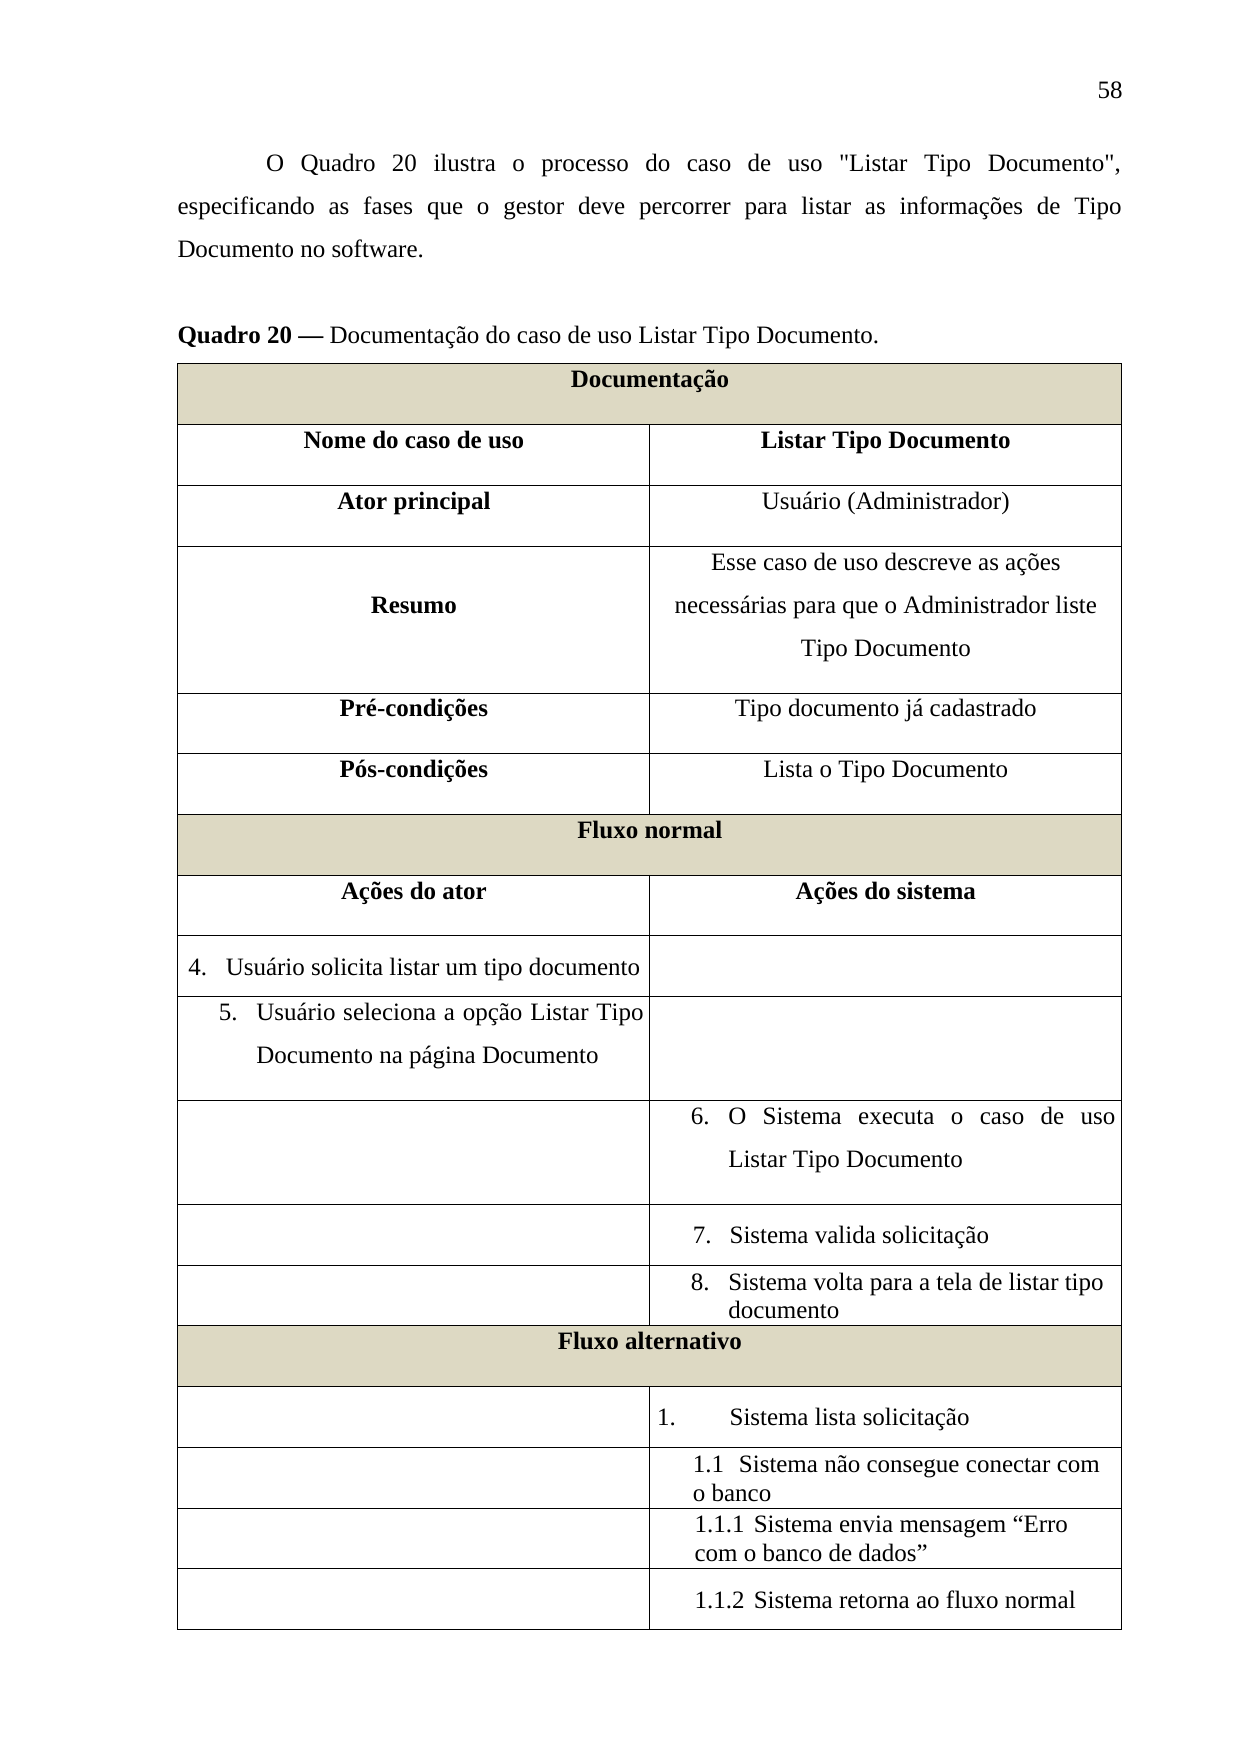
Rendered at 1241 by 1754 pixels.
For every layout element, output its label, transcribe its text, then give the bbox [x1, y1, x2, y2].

table_cell [178, 1205, 649, 1264]
table_cell Ações do sistema [650, 876, 1121, 935]
table_cell Ator principal [178, 486, 649, 546]
text O Quadro 20 ilustra o processo do caso de uso "Listar Tipo Documento", especificando as fases que o gestor deve percorrer para listar as informações de Tipo Documento no software. [177, 148, 1122, 263]
table_cell Usuário (Administrador) [650, 486, 1121, 546]
table_cell Listar Tipo Documento [650, 425, 1121, 485]
table_cell [178, 1509, 649, 1568]
table_cell [178, 1448, 649, 1507]
table_cell O Sistema executa o caso de uso Listar Tipo Documento [650, 1101, 1121, 1204]
table_cell [178, 1266, 649, 1325]
table_cell Sistema envia mensagem “Erro com o banco de dados” [650, 1509, 1121, 1568]
table_cell Lista o Tipo Documento [650, 754, 1121, 814]
table_cell Sistema retorna ao fluxo normal [650, 1569, 1121, 1629]
table_cell Pós-condições [178, 754, 649, 814]
table_cell Sistema volta para a tela de listar tipo documento [650, 1266, 1121, 1325]
table_cell [178, 1101, 649, 1204]
table_cell Nome do caso de uso [178, 425, 649, 485]
table_cell Esse caso de uso descreve as ações necessárias para que o Administrador liste Tipo Documento [650, 547, 1121, 692]
table_header Documentação [178, 364, 1121, 424]
table_cell Sistema valida solicitação [650, 1205, 1121, 1264]
table_cell Fluxo normal [178, 815, 1121, 875]
table_cell Tipo documento já cadastrado [650, 694, 1121, 753]
table_cell Resumo [178, 547, 649, 692]
table_cell [650, 936, 1121, 996]
table_cell [178, 1387, 649, 1447]
table_cell Usuário seleciona a opção Listar Tipo Documento na página Documento [178, 997, 649, 1100]
text Quadro 20 — Documentação do caso de uso Listar Tipo Documento. [177, 320, 1122, 349]
table_cell [178, 1569, 649, 1629]
table_cell Usuário solicita listar um tipo documento [178, 936, 649, 996]
table_cell Sistema não consegue conectar com o banco [650, 1448, 1121, 1507]
table_cell Pré-condições [178, 694, 649, 753]
table_cell [650, 997, 1121, 1100]
table_cell Ações do ator [178, 876, 649, 935]
table_cell Sistema lista solicitação [650, 1387, 1121, 1447]
table_cell Fluxo alternativo [178, 1326, 1121, 1386]
